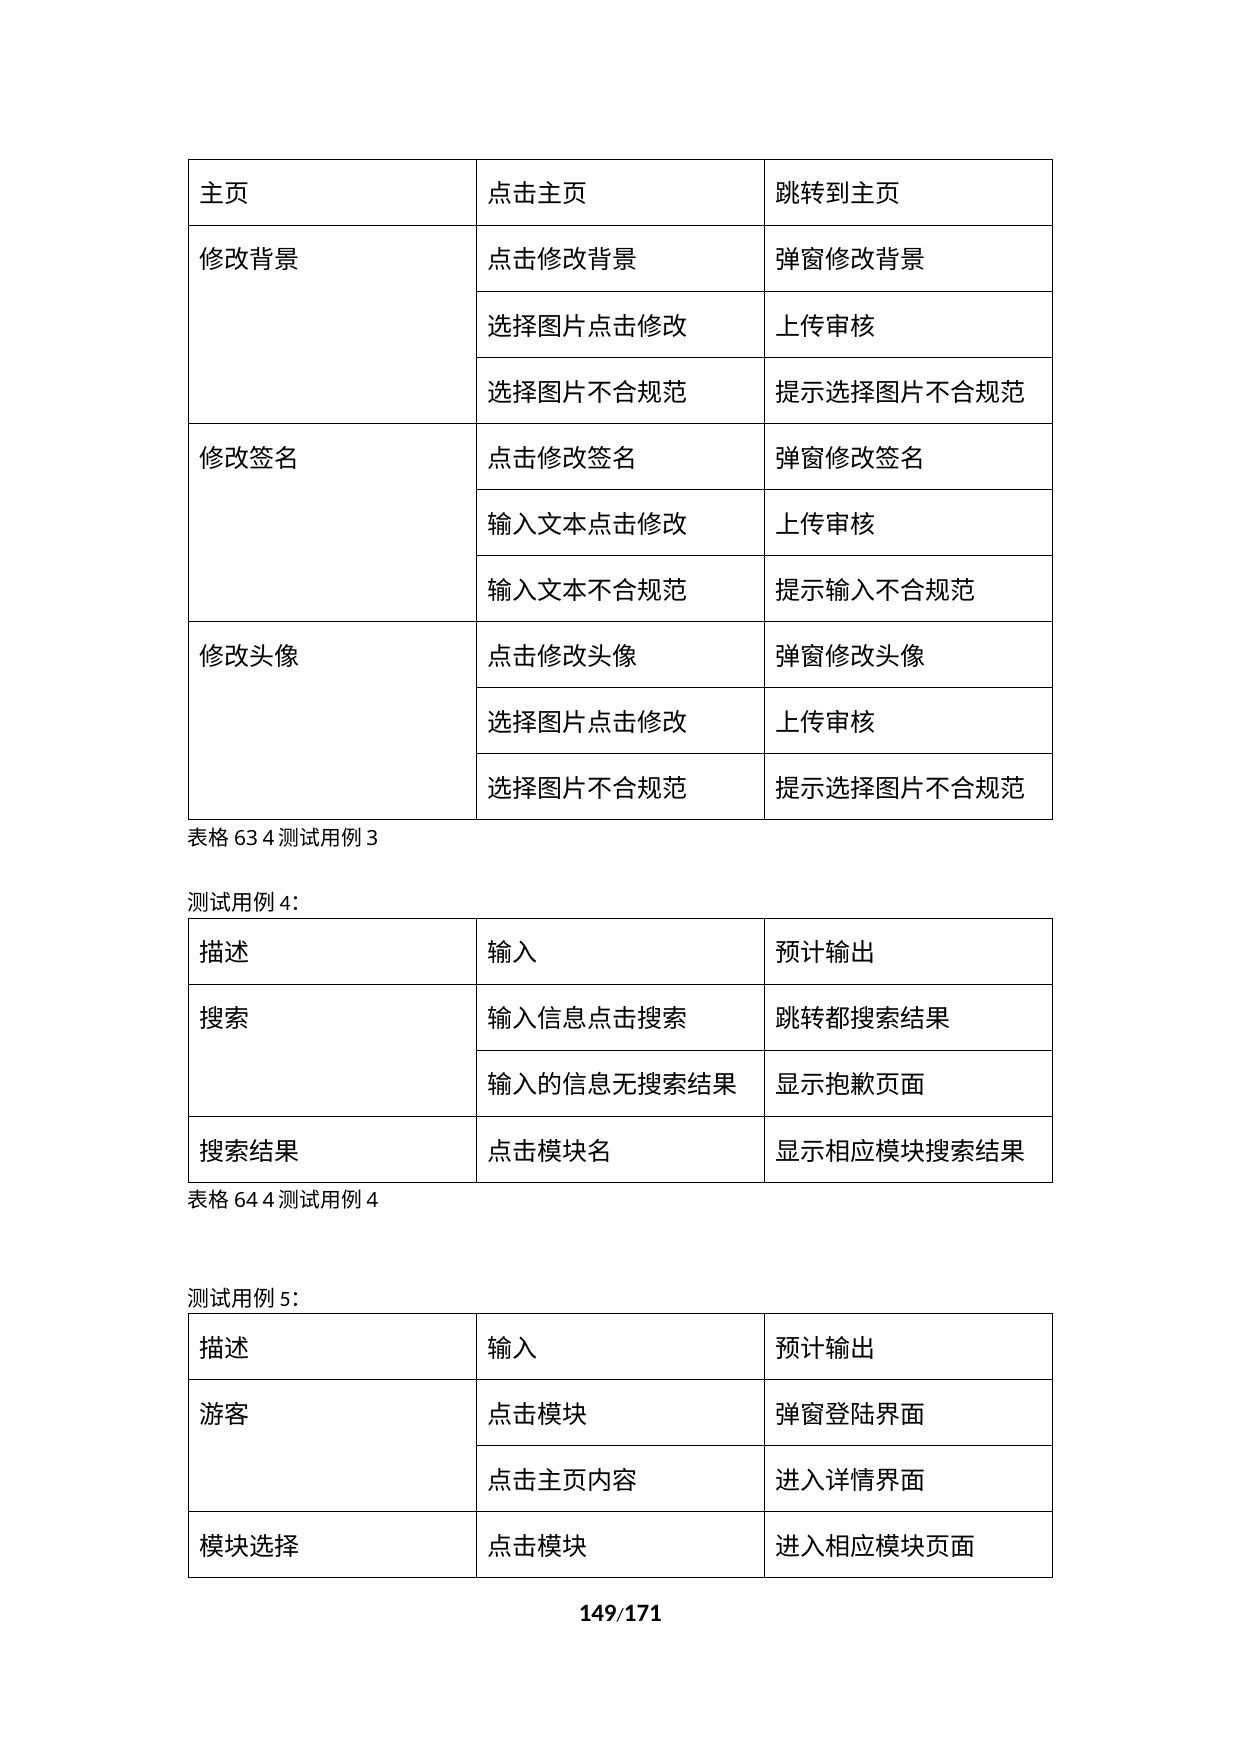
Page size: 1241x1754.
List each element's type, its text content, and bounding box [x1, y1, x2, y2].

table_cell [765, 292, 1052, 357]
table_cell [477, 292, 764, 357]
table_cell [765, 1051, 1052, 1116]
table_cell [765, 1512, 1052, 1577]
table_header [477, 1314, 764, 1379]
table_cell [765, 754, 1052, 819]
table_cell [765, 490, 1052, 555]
text 测试用例4： [187, 885, 1053, 917]
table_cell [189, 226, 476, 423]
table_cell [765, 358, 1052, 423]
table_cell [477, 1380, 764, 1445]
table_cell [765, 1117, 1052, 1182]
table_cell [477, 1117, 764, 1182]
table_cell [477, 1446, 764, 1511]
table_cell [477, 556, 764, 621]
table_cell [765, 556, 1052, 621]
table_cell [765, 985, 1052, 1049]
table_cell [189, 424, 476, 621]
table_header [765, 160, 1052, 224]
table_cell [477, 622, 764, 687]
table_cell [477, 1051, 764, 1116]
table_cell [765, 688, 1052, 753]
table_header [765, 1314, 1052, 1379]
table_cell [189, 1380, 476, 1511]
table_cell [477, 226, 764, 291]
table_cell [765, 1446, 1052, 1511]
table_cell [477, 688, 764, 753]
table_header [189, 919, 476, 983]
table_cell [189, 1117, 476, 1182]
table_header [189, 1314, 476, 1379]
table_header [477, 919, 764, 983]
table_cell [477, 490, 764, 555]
text 表格 64 4测试用例4 [187, 1183, 1053, 1215]
text 测试用例5： [187, 1280, 1053, 1313]
text 表格 63 4测试用例3 [187, 820, 1053, 852]
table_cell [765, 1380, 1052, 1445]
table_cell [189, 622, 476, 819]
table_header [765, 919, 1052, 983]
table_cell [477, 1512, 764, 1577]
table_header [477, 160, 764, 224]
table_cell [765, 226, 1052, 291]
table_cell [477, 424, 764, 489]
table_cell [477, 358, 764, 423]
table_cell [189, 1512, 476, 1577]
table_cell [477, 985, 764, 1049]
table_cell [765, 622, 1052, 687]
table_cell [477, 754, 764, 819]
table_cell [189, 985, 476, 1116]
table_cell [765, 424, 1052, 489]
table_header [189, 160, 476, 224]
